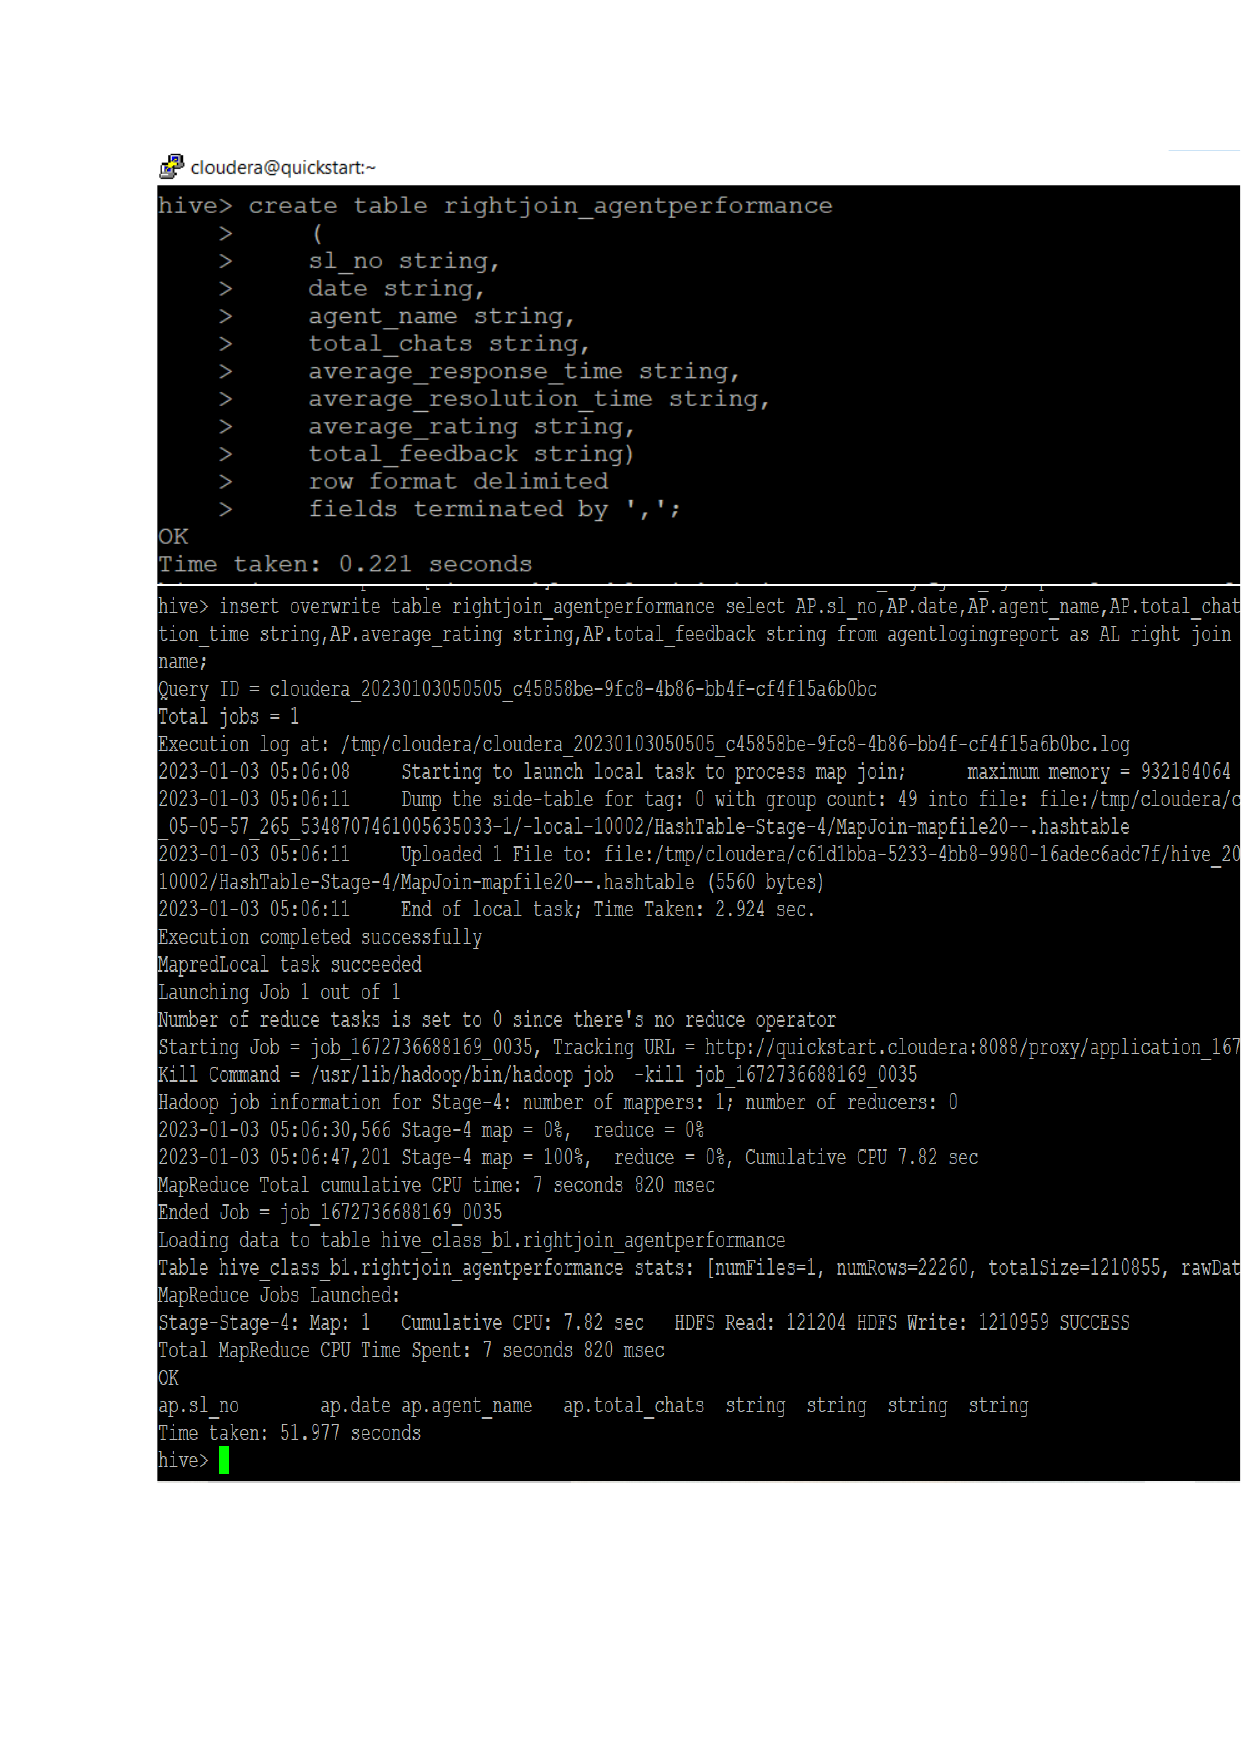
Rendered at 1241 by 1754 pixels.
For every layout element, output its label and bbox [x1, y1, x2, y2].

picture [157, 150, 1241, 584]
picture [157, 586, 1241, 1483]
